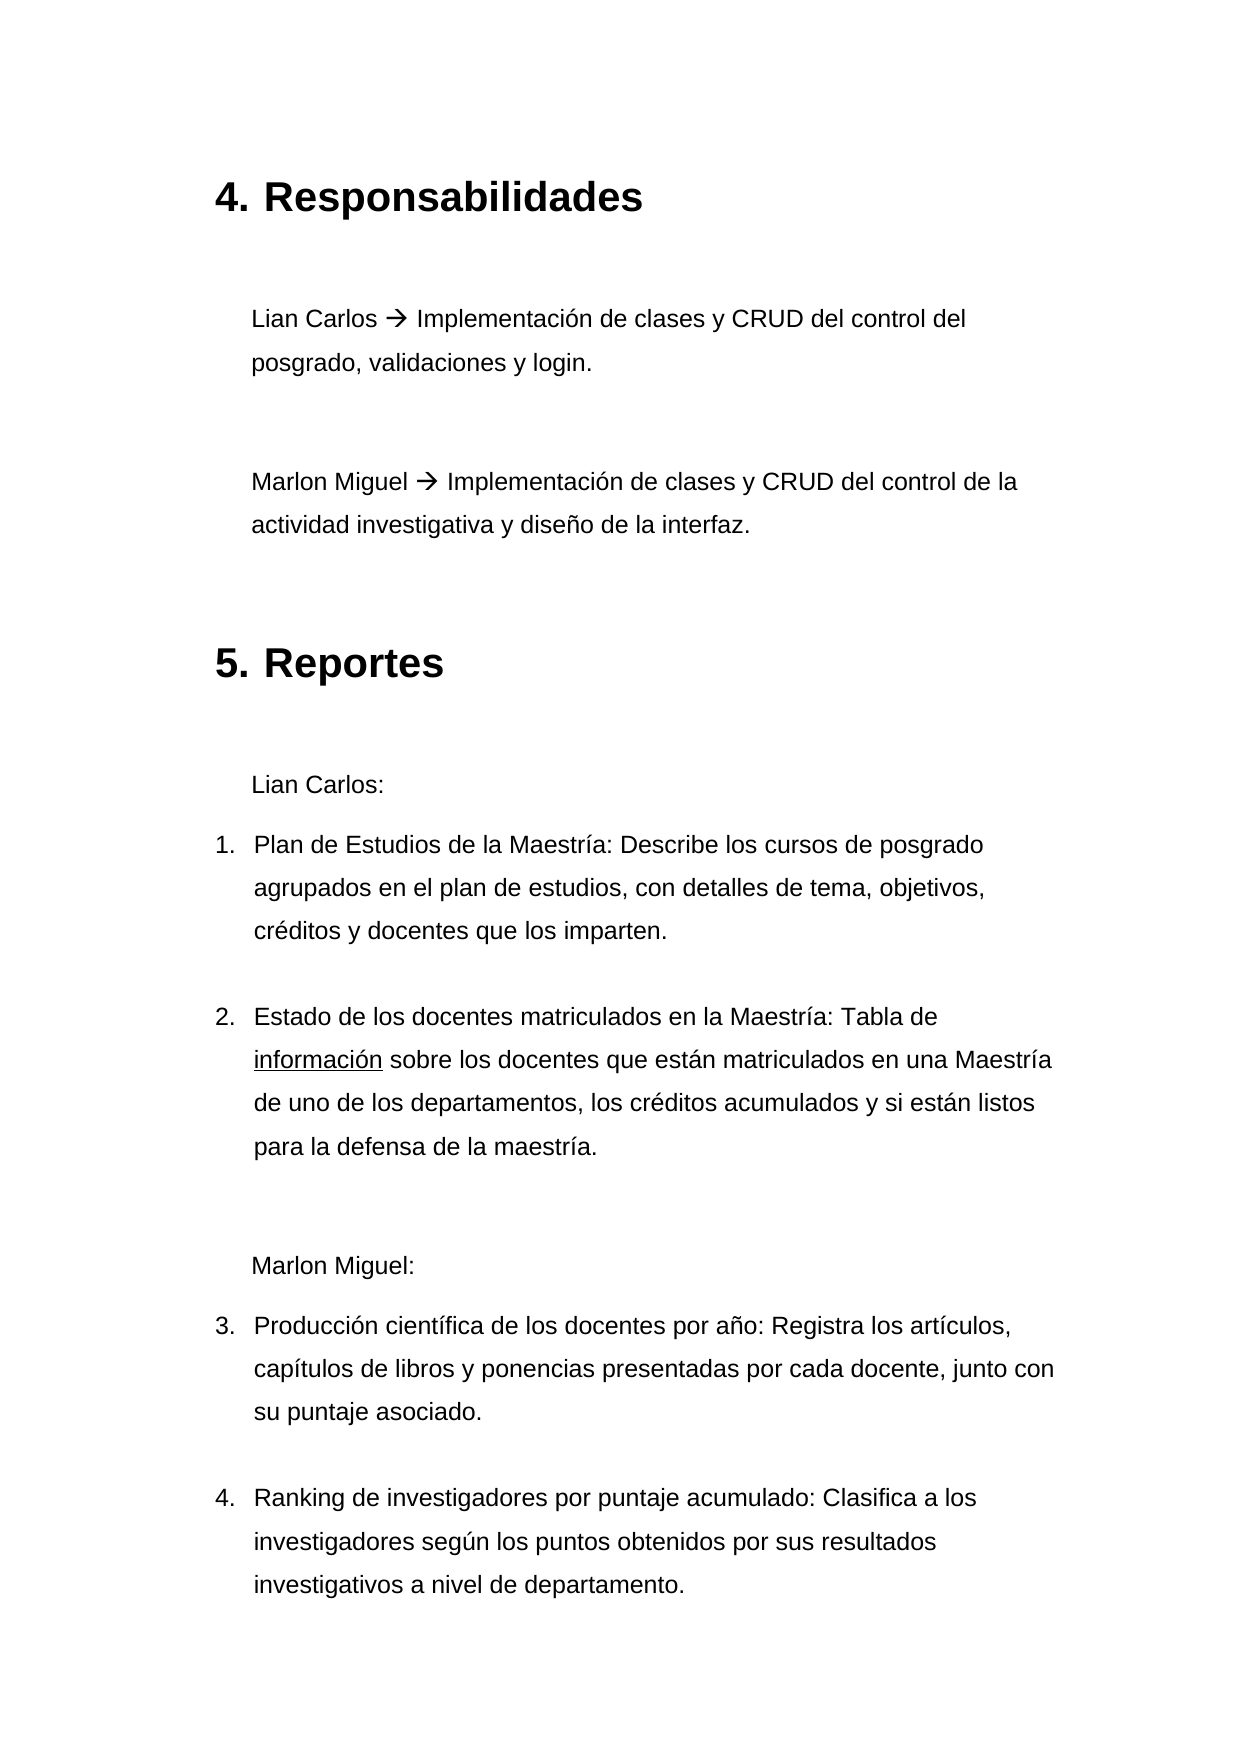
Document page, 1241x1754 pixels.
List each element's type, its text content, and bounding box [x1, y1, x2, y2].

text Lian Carlos Implementación de clases y CRUD del control del posgrado, validaciones y login. [251, 304, 1063, 376]
text Marlon Miguel Implementación de clases y CRUD del control de la actividad investigativa y diseño de la interfaz. [251, 467, 1063, 539]
subtitle Responsabilidades [215, 173, 1063, 221]
subtitle Reportes [215, 638, 1063, 686]
list Ranking de investigadores por puntaje acumulado: Clasifica a los investigadores según los puntos obtenidos por sus resultados investigativos a nivel de departamento. [215, 1483, 1063, 1598]
list Producción científica de los docentes por año: Registra los artículos, capítulos de libros y ponencias presentadas por cada docente, junto con su puntaje asociado. [215, 1311, 1063, 1426]
list Plan de Estudios de la Maestría: Describe los cursos de posgrado agrupados en el plan de estudios, con detalles de tema, objetivos, créditos y docentes que los imparten. [215, 830, 1063, 945]
text Marlon Miguel: [177, 1251, 1063, 1280]
text Lian Carlos: [177, 770, 1063, 799]
list Estado de los docentes matriculados en la Maestría: Tabla de información sobre los docentes que están matriculados en una Maestría de uno de los departamentos, los créditos acumulados y si están listos para la defensa de la maestría. [215, 1002, 1063, 1160]
